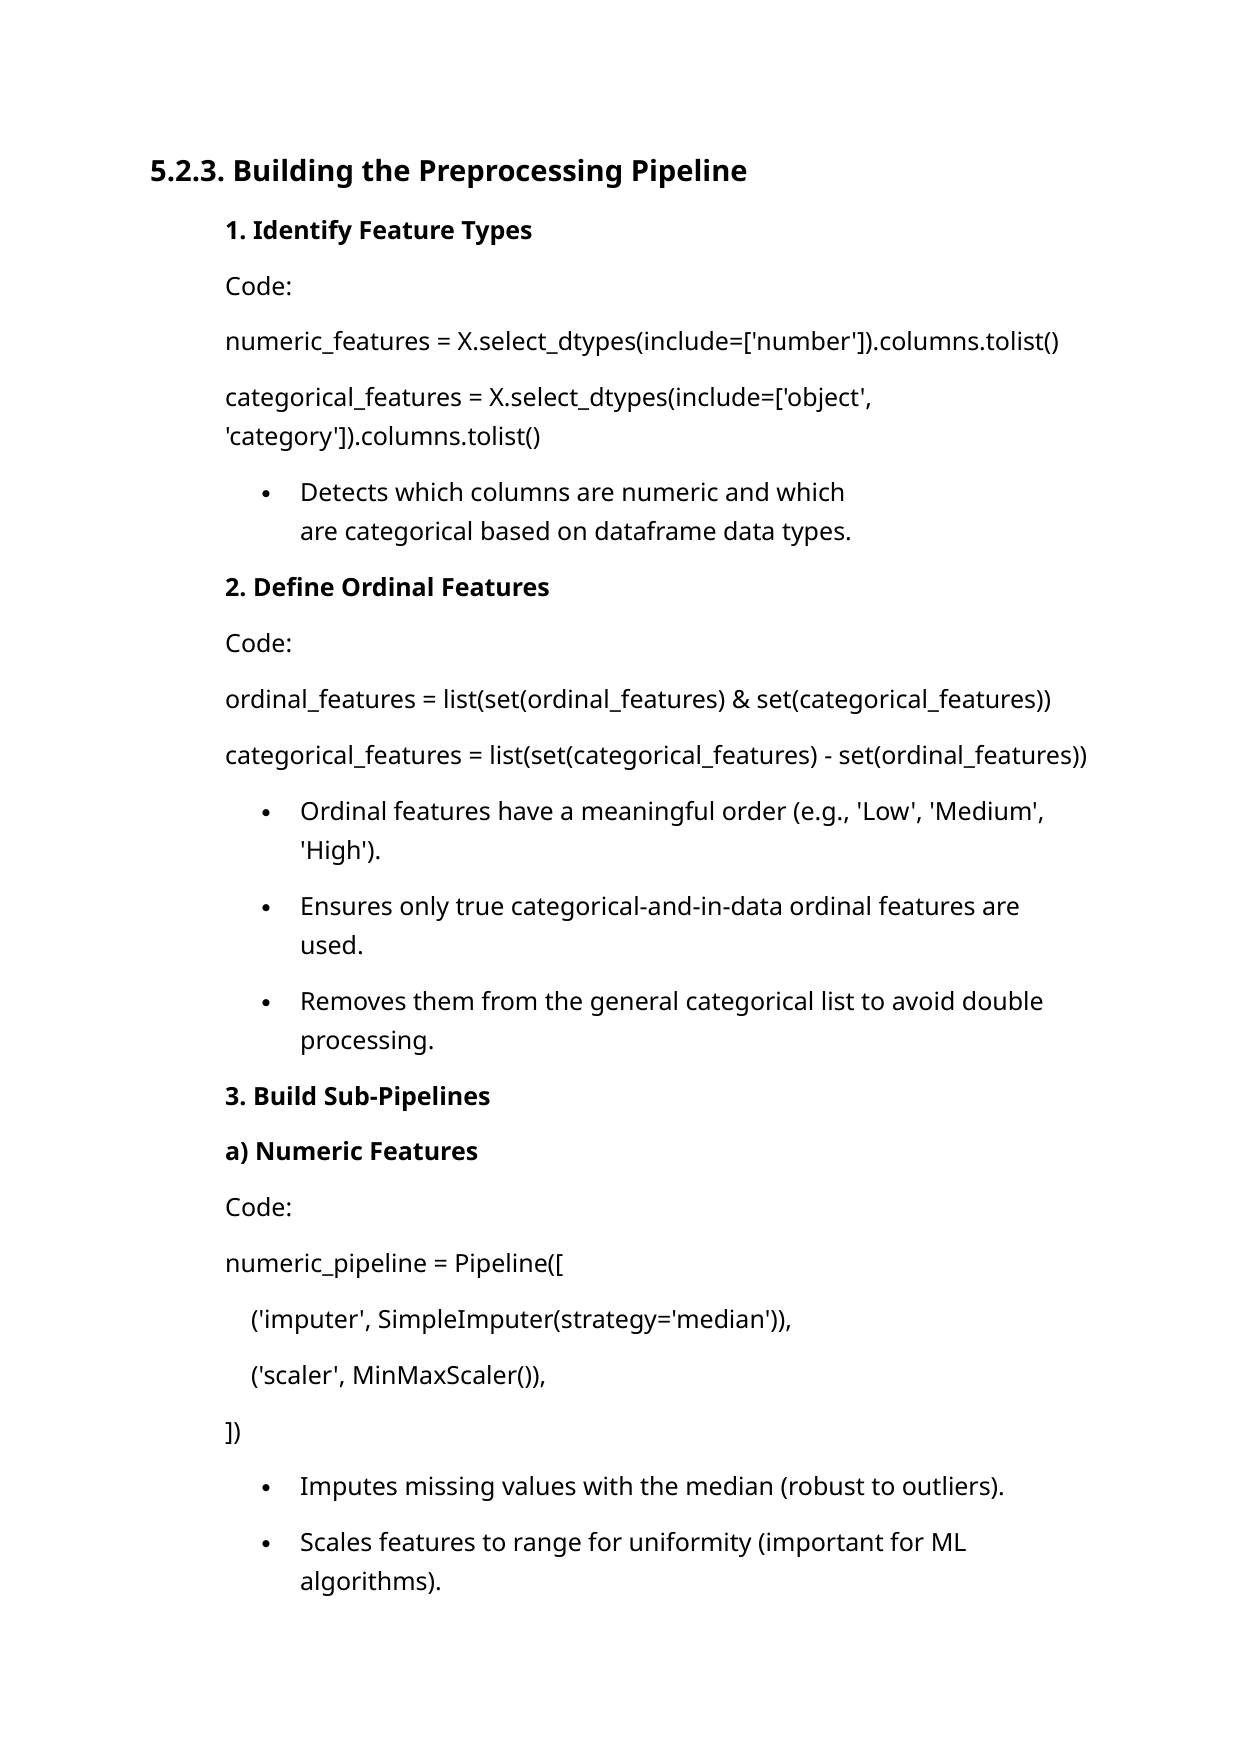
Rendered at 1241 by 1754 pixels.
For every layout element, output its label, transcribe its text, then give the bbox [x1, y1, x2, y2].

list Ensures only true categorical-and-in-data ordinal features are used. [262, 888, 1090, 961]
text ordinal_features = list(set(ordinal_features) & set(categorical_features)) [225, 681, 1090, 716]
text categorical_features = X.select_dtypes(include=['object', 'category']).columns.tolist() [225, 380, 1090, 453]
text Code: [225, 268, 1090, 302]
text 1. Identify Feature Types [225, 212, 1090, 246]
text categorical_features = list(set(categorical_features) - set(ordinal_features)) [225, 737, 1090, 771]
text ('scaler', MinMaxScaler()), [225, 1357, 1090, 1391]
text 3. Build Sub-Pipelines [225, 1078, 1090, 1112]
text Code: [225, 626, 1090, 660]
list Detects which columns are numeric and which are categorical based on dataframe data types. [262, 475, 1090, 548]
text 2. Define Ordinal Features [225, 570, 1090, 604]
text numeric_features = X.select_dtypes(include=['number']).columns.tolist() [225, 324, 1090, 358]
list Imputes missing values with the median (robust to outliers). [262, 1469, 1090, 1503]
text 5.2.3. Building the Preprocessing Pipeline [150, 150, 1090, 190]
text ('imputer', SimpleImputer(strategy='median')), [225, 1301, 1090, 1336]
list Removes them from the general categorical list to avoid double processing. [262, 983, 1090, 1056]
text Code: [225, 1190, 1090, 1224]
list Scales features to range for uniformity (important for ML algorithms). [262, 1525, 1090, 1598]
text ]) [225, 1413, 1090, 1447]
text numeric_pipeline = Pipeline([ [225, 1246, 1090, 1280]
list Ordinal features have a meaningful order (e.g., 'Low', 'Medium', 'High'). [262, 793, 1090, 866]
text a) Numeric Features [225, 1134, 1090, 1168]
